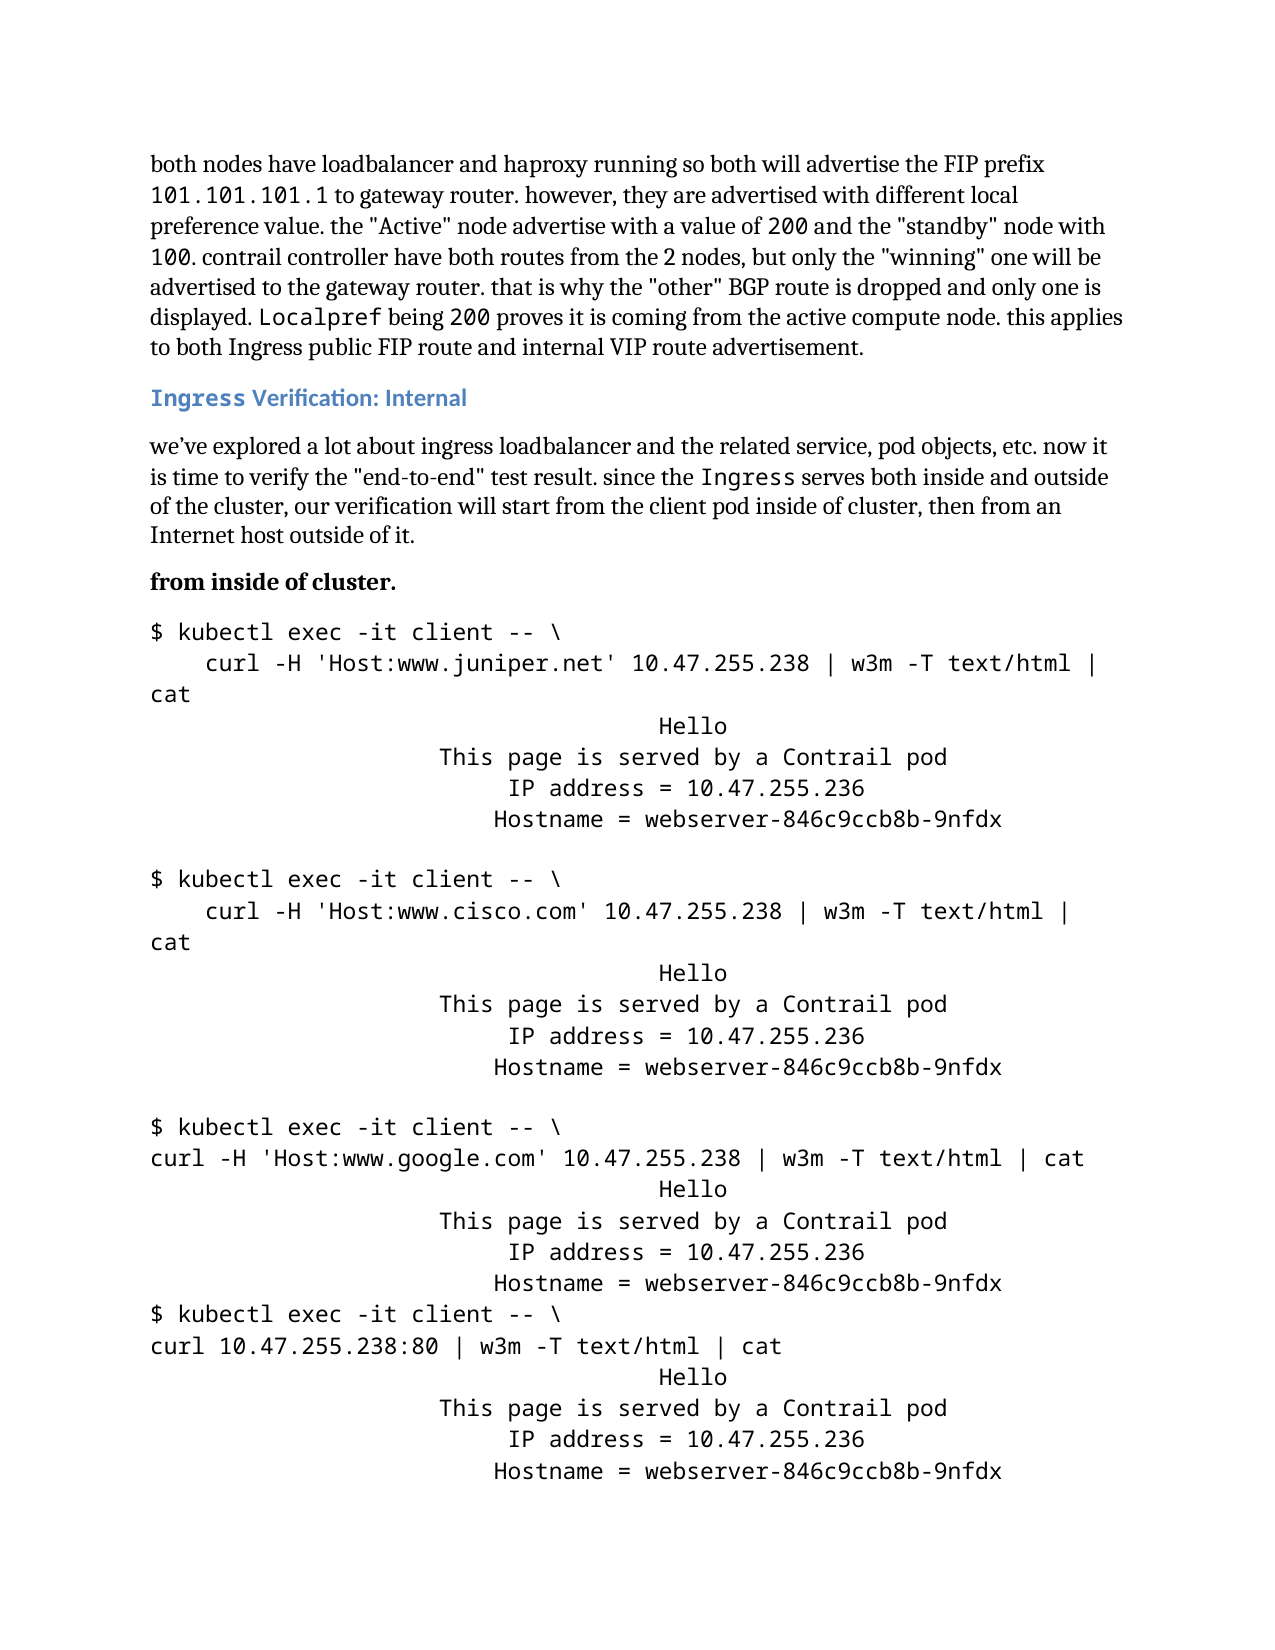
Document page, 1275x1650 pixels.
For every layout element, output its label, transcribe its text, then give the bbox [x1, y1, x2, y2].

text $ kubectl exec -it client -- \ curl -H 'Host:www.juniper.net' 10.47.255.238 | w3m -T text/html | cat Hello This page is served by a Contrail pod IP address = 10.47.255.236 Hostname = webserver-846c9ccb8b-9nfdx $ kubectl exec -it client -- \ curl -H 'Host:www.cisco.com' 10.47.255.238 | w3m -T text/html | cat Hello This page is served by a Contrail pod IP address = 10.47.255.236 Hostname = webserver-846c9ccb8b-9nfdx $ kubectl exec -it client -- \ curl -H 'Host:www.google.com' 10.47.255.238 | w3m -T text/html | cat Hello This page is served by a Contrail pod IP address = 10.47.255.236 Hostname = webserver-846c9ccb8b-9nfdx $ kubectl exec -it client -- \ curl 10.47.255.238:80 | w3m -T text/html | cat Hello This page is served by a Contrail pod IP address = 10.47.255.236 Hostname = webserver-846c9ccb8b-9nfdx [150, 616, 1125, 1486]
subtitle Ingress Verification: Internal [150, 382, 1125, 413]
text both nodes have loadbalancer and haproxy running so both will advertise the FIP prefix 101.101.101.1 to gateway router. however, they are advertised with different local preference value. the "Active" node advertise with a value of 200 and the "standby" node with 100. contrail controller have both routes from the 2 nodes, but only the "winning" one will be advertised to the gateway router. that is why the "other" BGP route is dropped and only one is displayed. Localpref being 200 proves it is coming from the active compute node. this applies to both Ingress public FIP route and internal VIP route advertisement. [150, 150, 1125, 361]
text we’ve explored a lot about ingress loadbalancer and the related service, pod objects, etc. now it is time to verify the "end-to-end" test result. since the Ingress serves both inside and outside of the cluster, our verification will start from the client pod inside of cluster, then from an Internet host outside of it. [150, 432, 1125, 549]
text from inside of cluster. [150, 568, 1125, 597]
